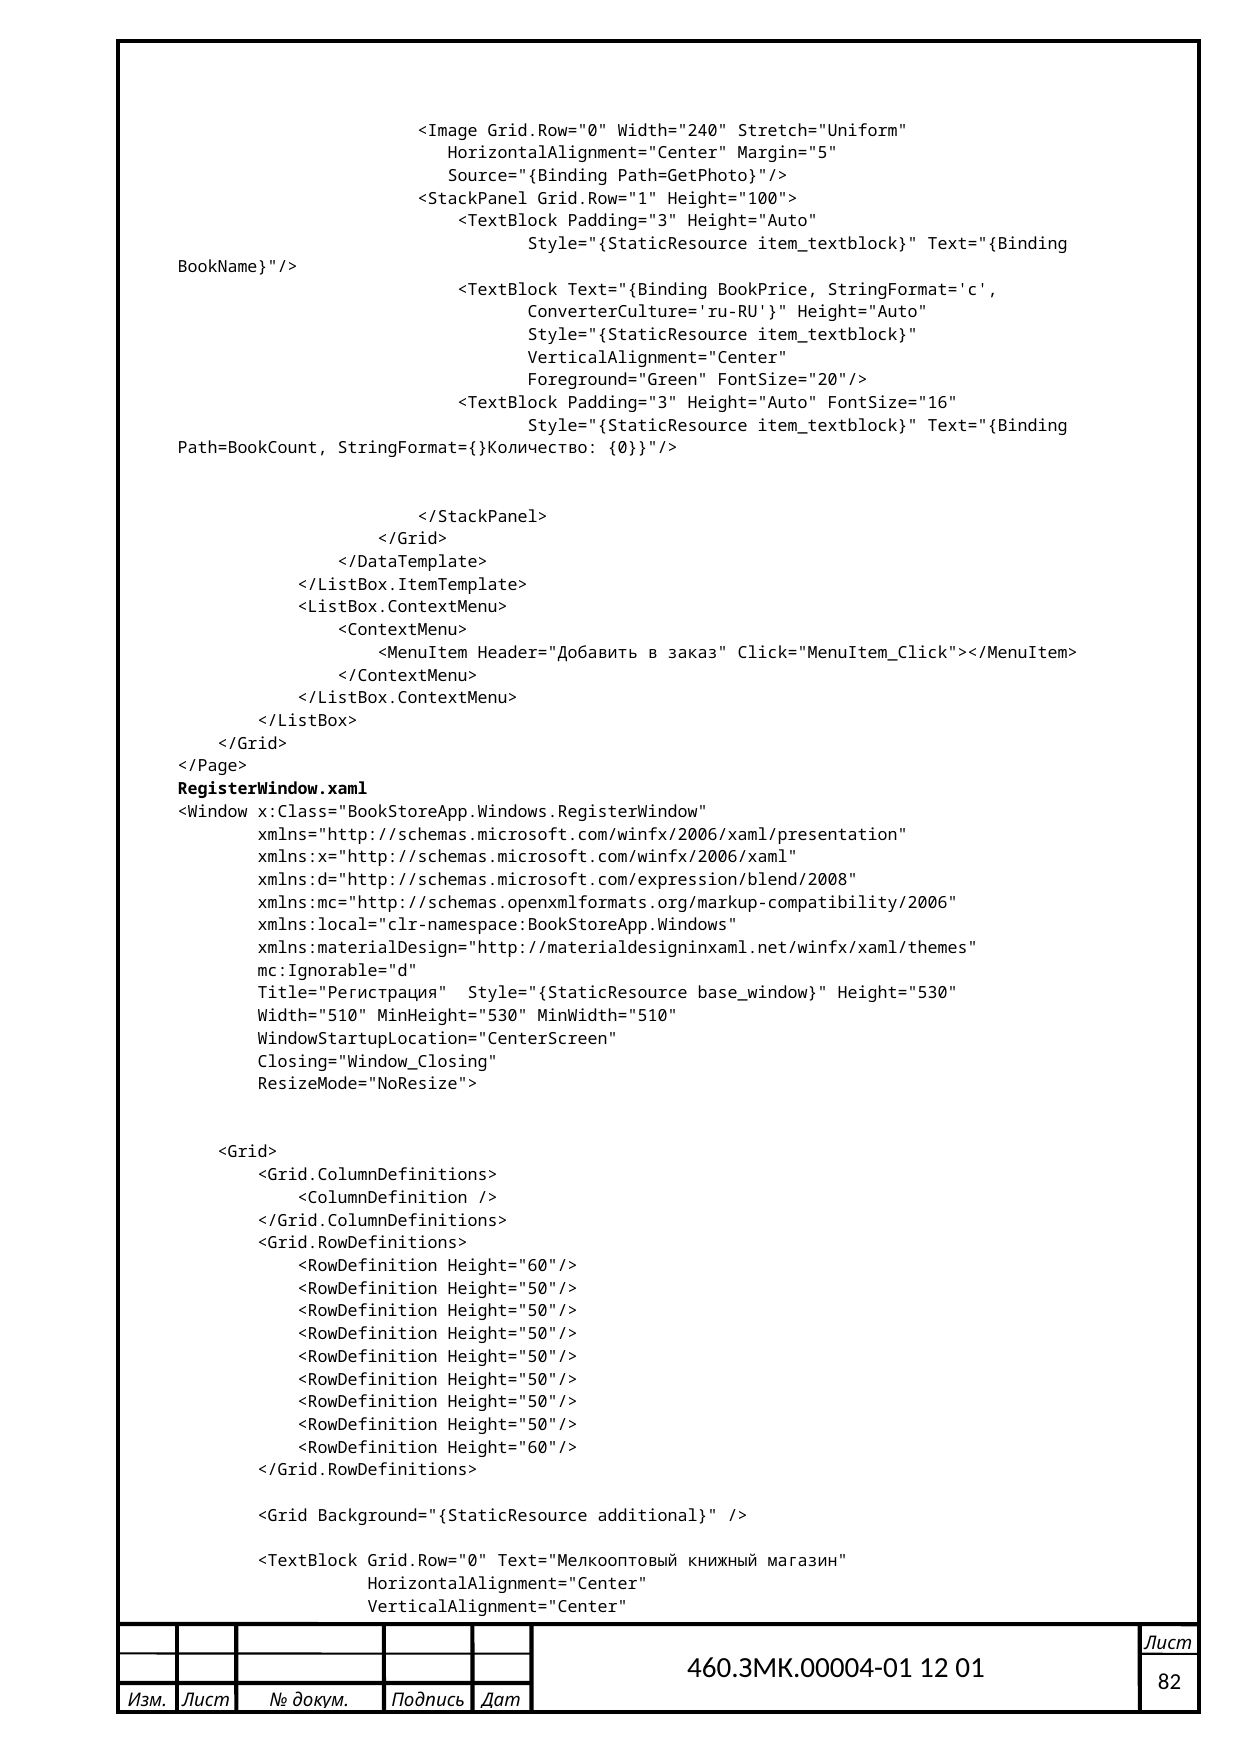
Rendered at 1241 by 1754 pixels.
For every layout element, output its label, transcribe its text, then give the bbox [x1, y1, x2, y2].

text </Grid> [177, 731, 1152, 754]
text Source="{Binding Path=GetPhoto}"/> [177, 163, 1152, 186]
text <RowDefinition Height="50"/> [177, 1322, 1152, 1344]
text VerticalAlignment="Center" [177, 1594, 1152, 1617]
text </Grid> [177, 527, 1152, 549]
text RegisterWindow.xaml [177, 777, 1152, 799]
text Style="{StaticResource item_textblock}" [177, 322, 1152, 345]
text </ListBox.ItemTemplate> [177, 572, 1152, 595]
text Title="Регистрация" Style="{StaticResource base_window}" Height="530" [177, 981, 1152, 1004]
text VerticalAlignment="Center" [177, 345, 1152, 368]
text ConverterCulture='ru-RU'}" Height="Auto" [177, 300, 1152, 322]
text <RowDefinition Height="50"/> [177, 1367, 1152, 1390]
text <Window x:Class="BookStoreApp.Windows.RegisterWindow" [177, 799, 1152, 822]
text xmlns:materialDesign="http://materialdesigninxaml.net/winfx/xaml/themes" [177, 936, 1152, 958]
text ResizeMode="NoResize"> [177, 1072, 1152, 1094]
text WindowStartupLocation="CenterScreen" [177, 1026, 1152, 1049]
text <RowDefinition Height="50"/> [177, 1412, 1152, 1435]
text <TextBlock Padding="3" Height="Auto" [177, 209, 1152, 232]
text </Grid.RowDefinitions> [177, 1458, 1152, 1481]
text </StackPanel> [177, 504, 1152, 527]
text Foreground="Green" FontSize="20"/> [177, 368, 1152, 391]
text HorizontalAlignment="Center" [177, 1571, 1152, 1594]
text <TextBlock Padding="3" Height="Auto" FontSize="16" [177, 391, 1152, 413]
text <Grid> [177, 1140, 1152, 1163]
text Width="510" MinHeight="530" MinWidth="510" [177, 1004, 1152, 1026]
text <Image Grid.Row="0" Width="240" Stretch="Uniform" [177, 118, 1152, 141]
text <TextBlock Text="{Binding BookPrice, StringFormat='c', [177, 277, 1152, 300]
text xmlns:mc="http://schemas.openxmlformats.org/markup-compatibility/2006" [177, 890, 1152, 913]
text </ContextMenu> [177, 663, 1152, 686]
text <ColumnDefinition /> [177, 1185, 1152, 1208]
text HorizontalAlignment="Center" Margin="5" [177, 141, 1152, 163]
text Style="{StaticResource item_textblock}" Text="{Binding Path=BookCount, StringFormat={}Количество: {0}}"/> [177, 413, 1152, 459]
text <RowDefinition Height="60"/> [177, 1253, 1152, 1276]
text </Grid.ColumnDefinitions> [177, 1208, 1152, 1231]
text <RowDefinition Height="50"/> [177, 1276, 1152, 1299]
text </ListBox.ContextMenu> [177, 686, 1152, 708]
text <Grid Background="{StaticResource additional}" /> [177, 1503, 1152, 1526]
text <ContextMenu> [177, 618, 1152, 640]
text <StackPanel Grid.Row="1" Height="100"> [177, 186, 1152, 209]
text xmlns:local="clr-namespace:BookStoreApp.Windows" [177, 913, 1152, 936]
text <TextBlock Grid.Row="0" Text="Мелкооптовый книжный магазин" [177, 1549, 1152, 1571]
text Closing="Window_Closing" [177, 1049, 1152, 1072]
text xmlns="http://schemas.microsoft.com/winfx/2006/xaml/presentation" [177, 822, 1152, 845]
text <Grid.ColumnDefinitions> [177, 1163, 1152, 1185]
text <RowDefinition Height="60"/> [177, 1435, 1152, 1458]
text <RowDefinition Height="50"/> [177, 1390, 1152, 1412]
text </Page> [177, 754, 1152, 777]
text xmlns:x="http://schemas.microsoft.com/winfx/2006/xaml" [177, 845, 1152, 867]
text <RowDefinition Height="50"/> [177, 1299, 1152, 1322]
text <Grid.RowDefinitions> [177, 1231, 1152, 1253]
text <RowDefinition Height="50"/> [177, 1344, 1152, 1367]
text </ListBox> [177, 708, 1152, 731]
text <ListBox.ContextMenu> [177, 595, 1152, 618]
text Style="{StaticResource item_textblock}" Text="{Binding BookName}"/> [177, 232, 1152, 277]
text <MenuItem Header="Добавить в заказ" Click="MenuItem_Click"></MenuItem> [177, 640, 1152, 663]
text mc:Ignorable="d" [177, 958, 1152, 981]
text </DataTemplate> [177, 549, 1152, 572]
text xmlns:d="http://schemas.microsoft.com/expression/blend/2008" [177, 867, 1152, 890]
